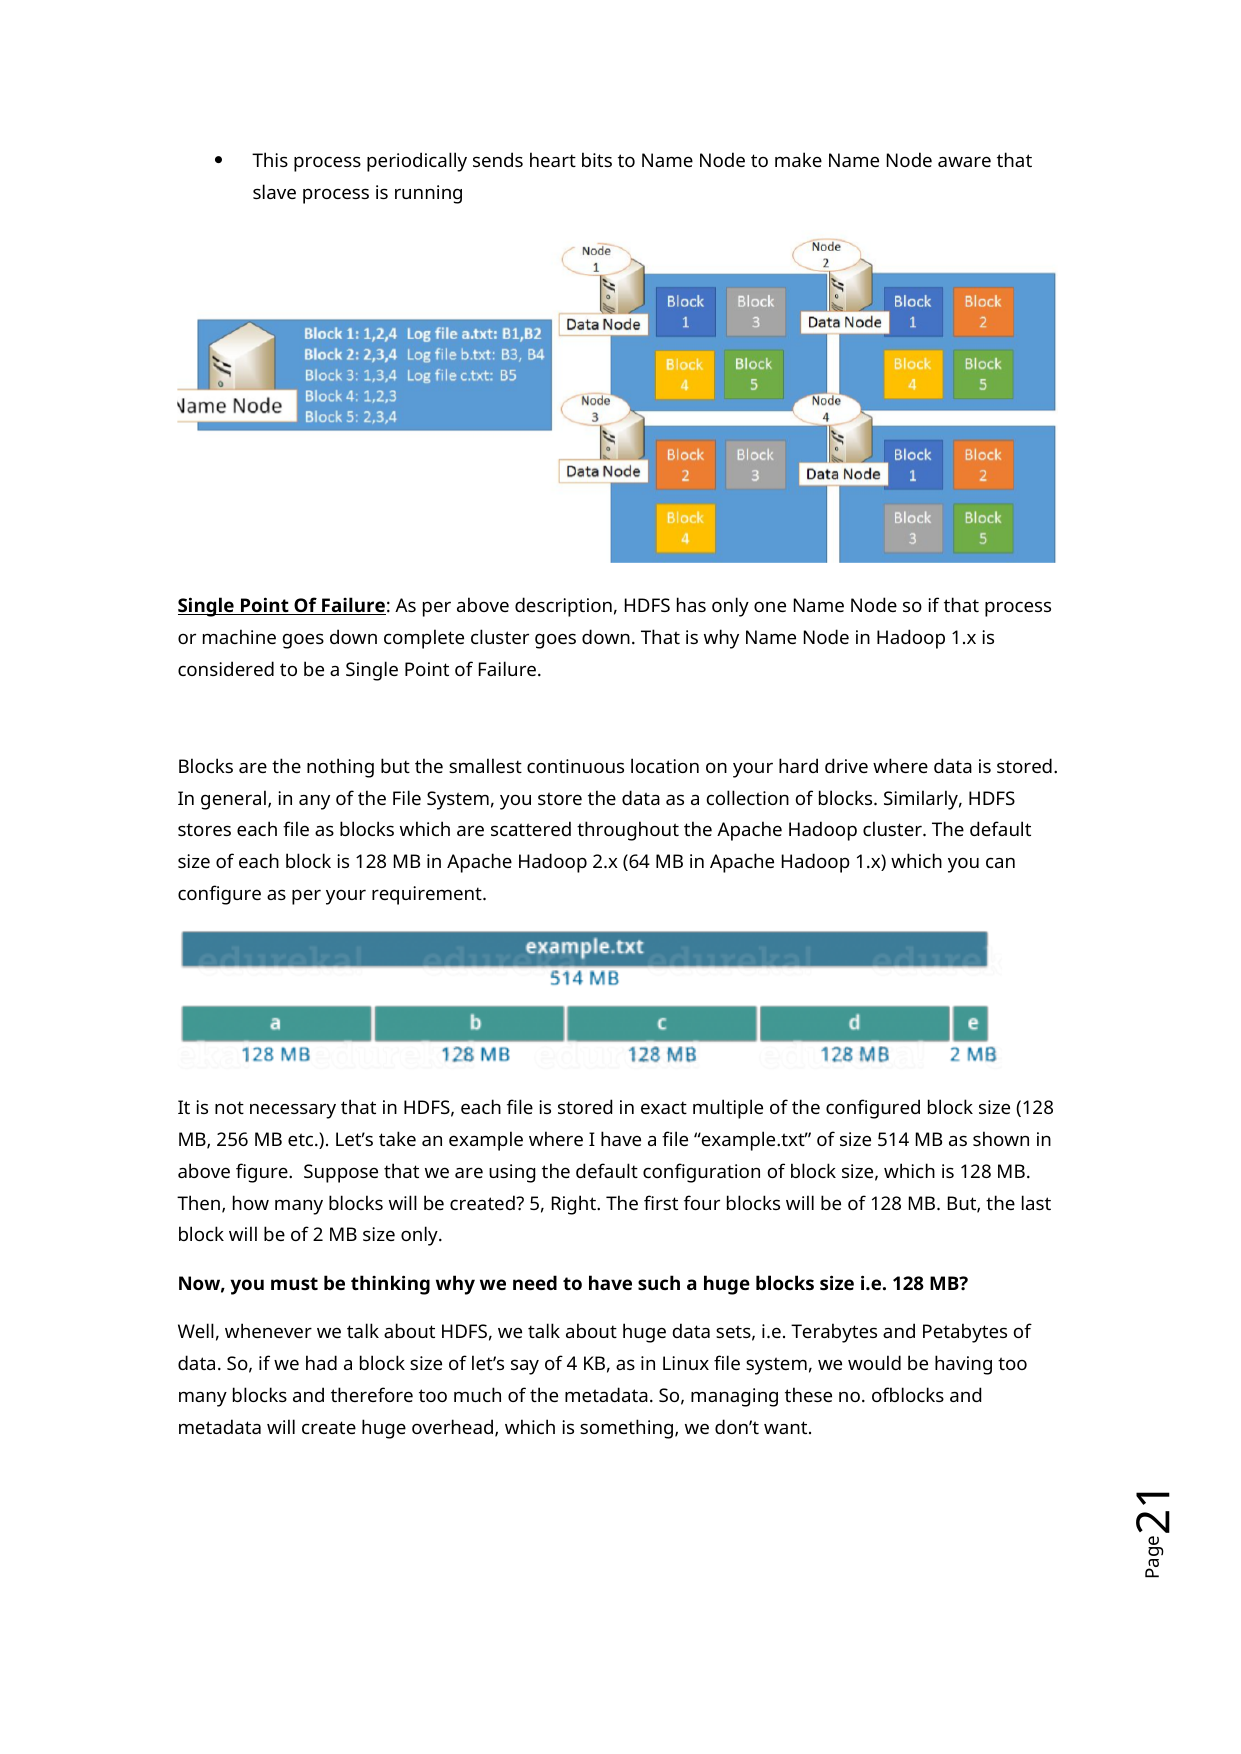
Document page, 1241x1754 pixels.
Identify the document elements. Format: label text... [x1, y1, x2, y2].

text Blocks are the nothing but the smallest continuous location on your hard drive where data is stored. In general, in any of the File System, you store the data as a collection of blocks. Similarly, HDFS stores each file as blocks which are scattered throughout the Apache Hadoop cluster. The default size of each block is 128 MB in Apache Hadoop 2.x (64 MB in Apache Hadoop 1.x) which you can configure as per your requirement. [177, 753, 1063, 906]
text It is not necessary that in HDFS, each file is stored in exact multiple of the configured block size (128 MB, 256 MB etc.). Let’s take an example where I have a file “example.txt” of size 514 MB as shown in above figure. Suppose that we are using the default configuration of block size, which is 128 MB. Then, how many blocks will be created? 5, Right. The first four blocks will be of 128 MB. But, the last block will be of 2 MB size only. [177, 1094, 1063, 1247]
picture [177, 228, 1063, 570]
text Now, you must be thinking why we need to have such a huge blocks size i.e. 128 MB? [177, 1270, 1063, 1296]
text Single Point Of Failure: As per above description, HDFS has only one Name Node so if that process or machine goes down complete cluster goes down. That is why Name Node in Hadoop 1.x is considered to be a Single Point of Failure. [177, 592, 1063, 681]
list This process periodically sends heart bits to Name Node to make Name Node aware that slave process is running [215, 148, 1063, 205]
picture [177, 929, 1003, 1072]
text Well, whenever we talk about HDFS, we talk about huge data sets, i.e. Terabytes and Petabytes of data. So, if we had a block size of let’s say of 4 KB, as in Linux file system, we would be having too many blocks and therefore too much of the metadata. So, managing these no. ofblocks and metadata will create huge overhead, which is something, we don’t want. [177, 1319, 1063, 1440]
